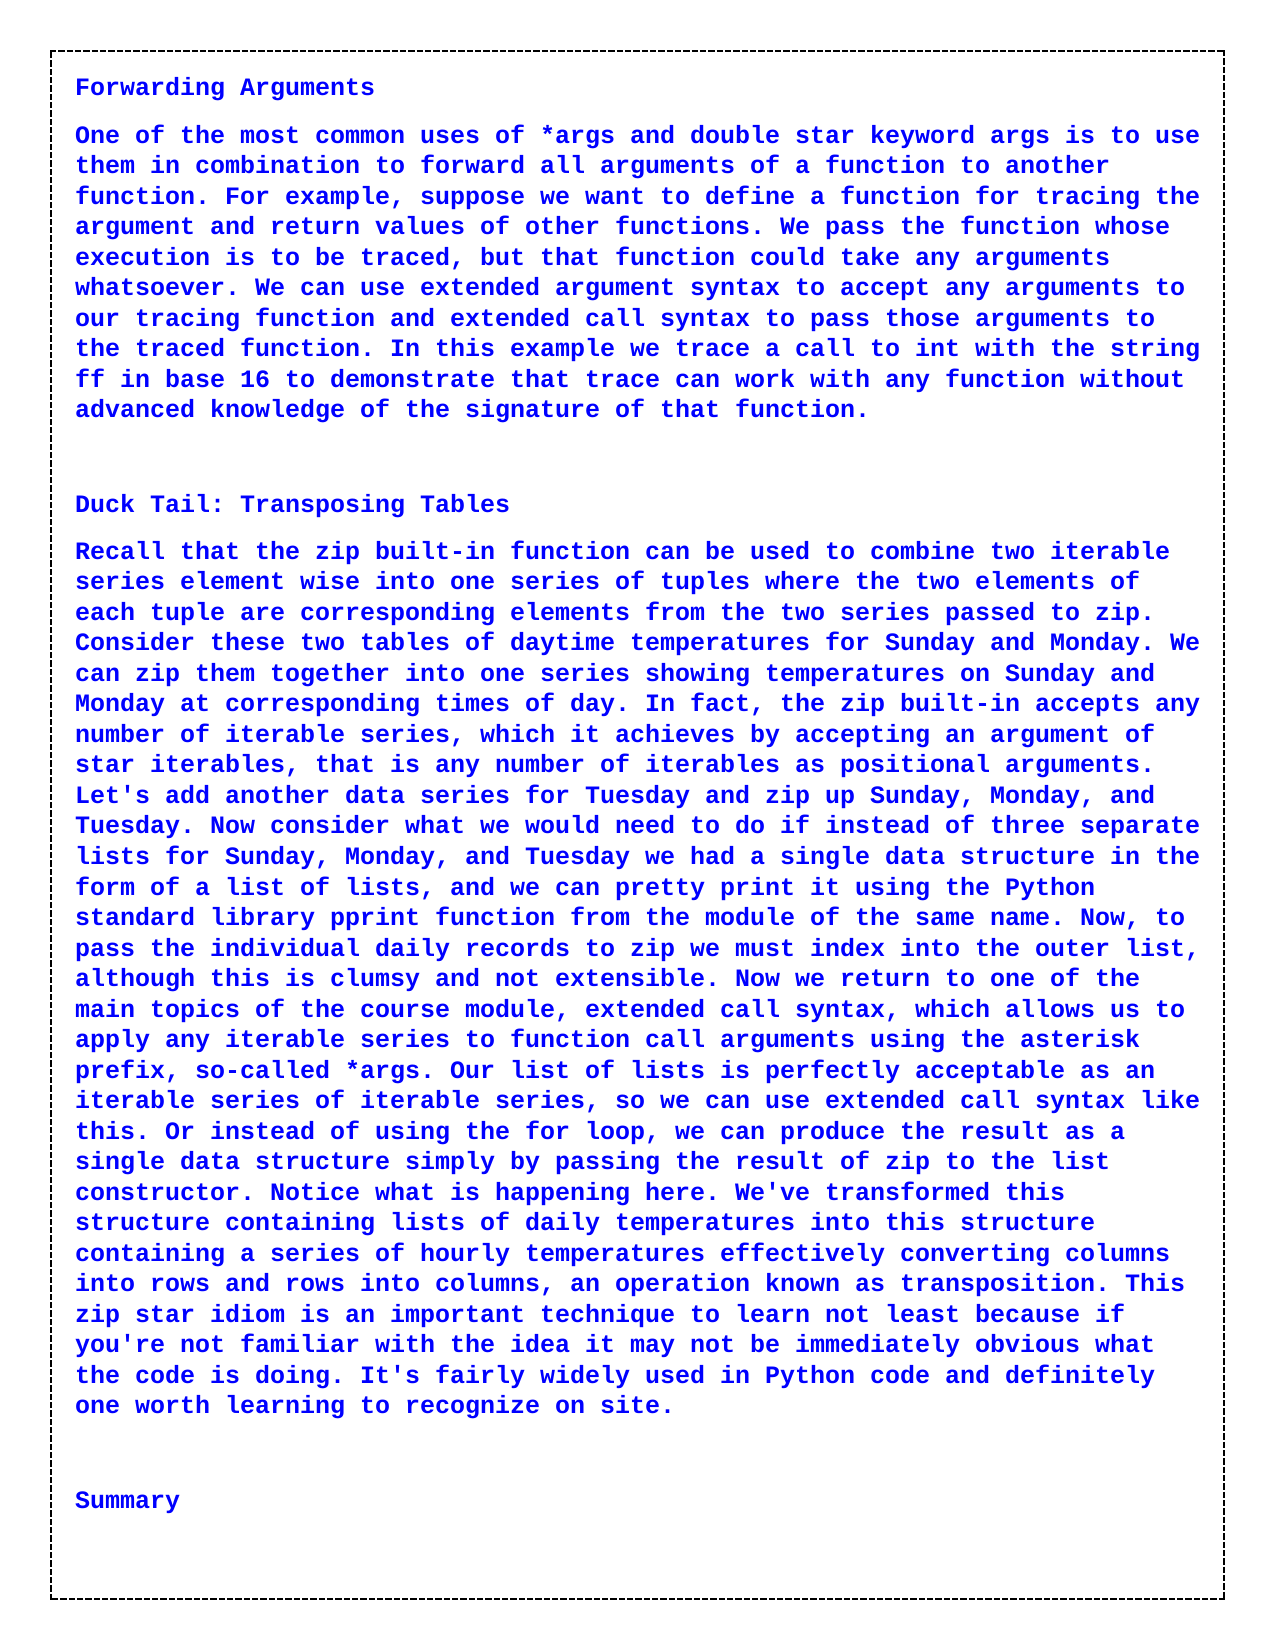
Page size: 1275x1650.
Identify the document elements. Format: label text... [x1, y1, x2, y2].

text Forwarding Arguments [75, 75, 1200, 103]
text One of the most common uses of *args and double star keyword args is to use them in combination to forward all arguments of a function to another function. For example, suppose we want to define a function for tracing the argument and return values of other functions. We pass the function whose execution is to be traced, but that function could take any arguments whatsoever. We can use extended argument syntax to accept any arguments to our tracing function and extended call syntax to pass those arguments to the traced function. In this example we trace a call to int with the string ff in base 16 to demonstrate that trace can work with any function without advanced knowledge of the signature of that function. [75, 122, 1200, 425]
text Duck Tail: Transposing Tables [75, 491, 1200, 519]
text Recall that the zip built-in function can be used to combine two iterable series element wise into one series of tuples where the two elements of each tuple are corresponding elements from the two series passed to zip. Consider these two tables of daytime temperatures for Sunday and Monday. We can zip them together into one series showing temperatures on Sunday and Monday at corresponding times of day. In fact, the zip built-in accepts any number of iterable series, which it achieves by accepting an argument of star iterables, that is any number of iterables as positional arguments. Let's add another data series for Tuesday and zip up Sunday, Monday, and Tuesday. Now consider what we would need to do if instead of three separate lists for Sunday, Monday, and Tuesday we had a single data structure in the form of a list of lists, and we can pretty print it using the Python standard library pprint function from the module of the same name. Now, to pass the individual daily records to zip we must index into the outer list, although this is clumsy and not extensible. Now we return to one of the main topics of the course module, extended call syntax, which allows us to apply any iterable series to function call arguments using the asterisk prefix, so-called *args. Our list of lists is perfectly acceptable as an iterable series of iterable series, so we can use extended call syntax like this. Or instead of using the for loop, we can produce the result as a single data structure simply by passing the result of zip to the list constructor. Notice what is happening here. We've transformed this structure containing lists of daily temperatures into this structure containing a series of hourly temperatures effectively converting columns into rows and rows into columns, an operation known as transposition. This zip star idiom is an important technique to learn not least because if you're not familiar with the idea it may not be immediately obvious what the code is doing. It's fairly widely used in Python code and definitely one worth learning to recognize on site. [75, 538, 1200, 1421]
text Summary [75, 1487, 1200, 1516]
